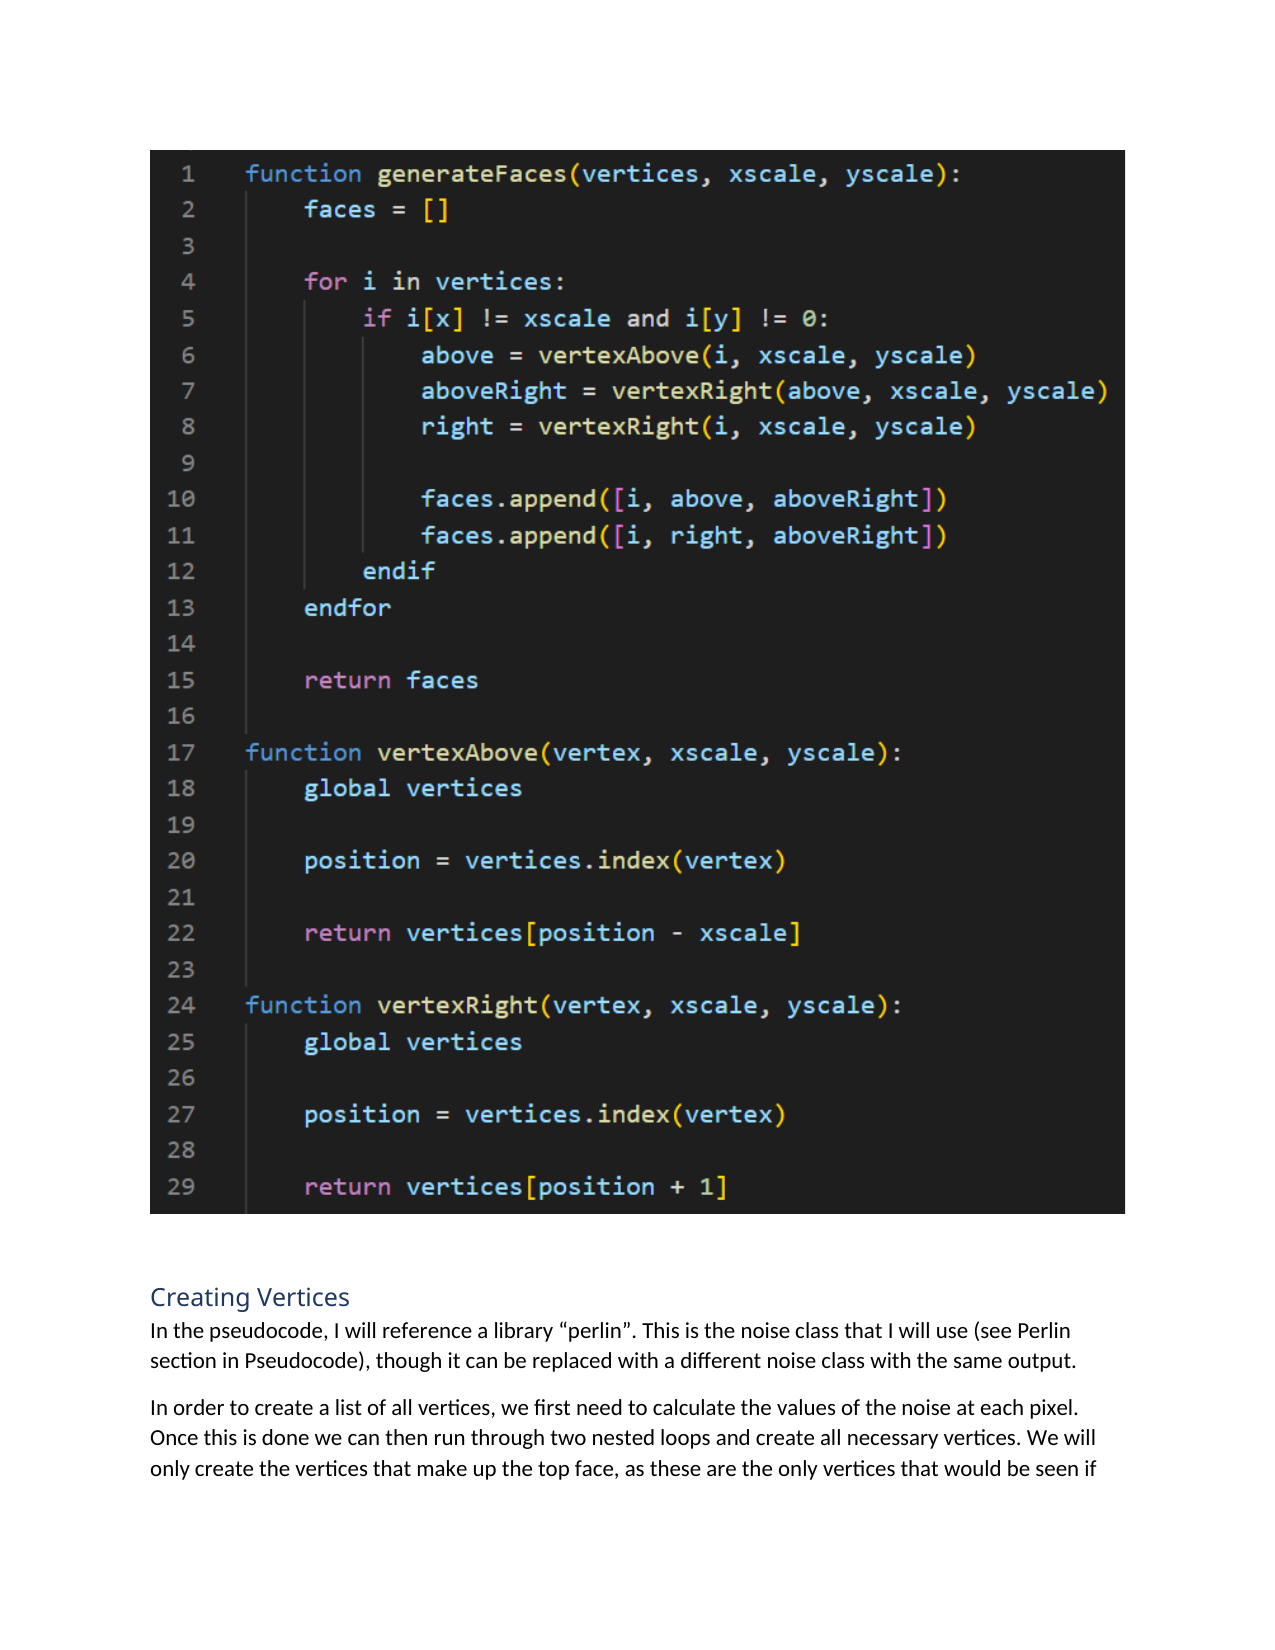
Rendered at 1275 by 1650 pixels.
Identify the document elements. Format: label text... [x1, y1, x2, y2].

subtitle Creating Vertices [150, 1279, 1125, 1313]
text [150, 1393, 1125, 1482]
text In the pseudocode, I will reference a library “perlin”. This is the noise class that I will use (see Perlin section in Pseudocode), though it can be replaced with a different noise class with the same output. [150, 1316, 1125, 1374]
picture [150, 150, 1125, 1214]
